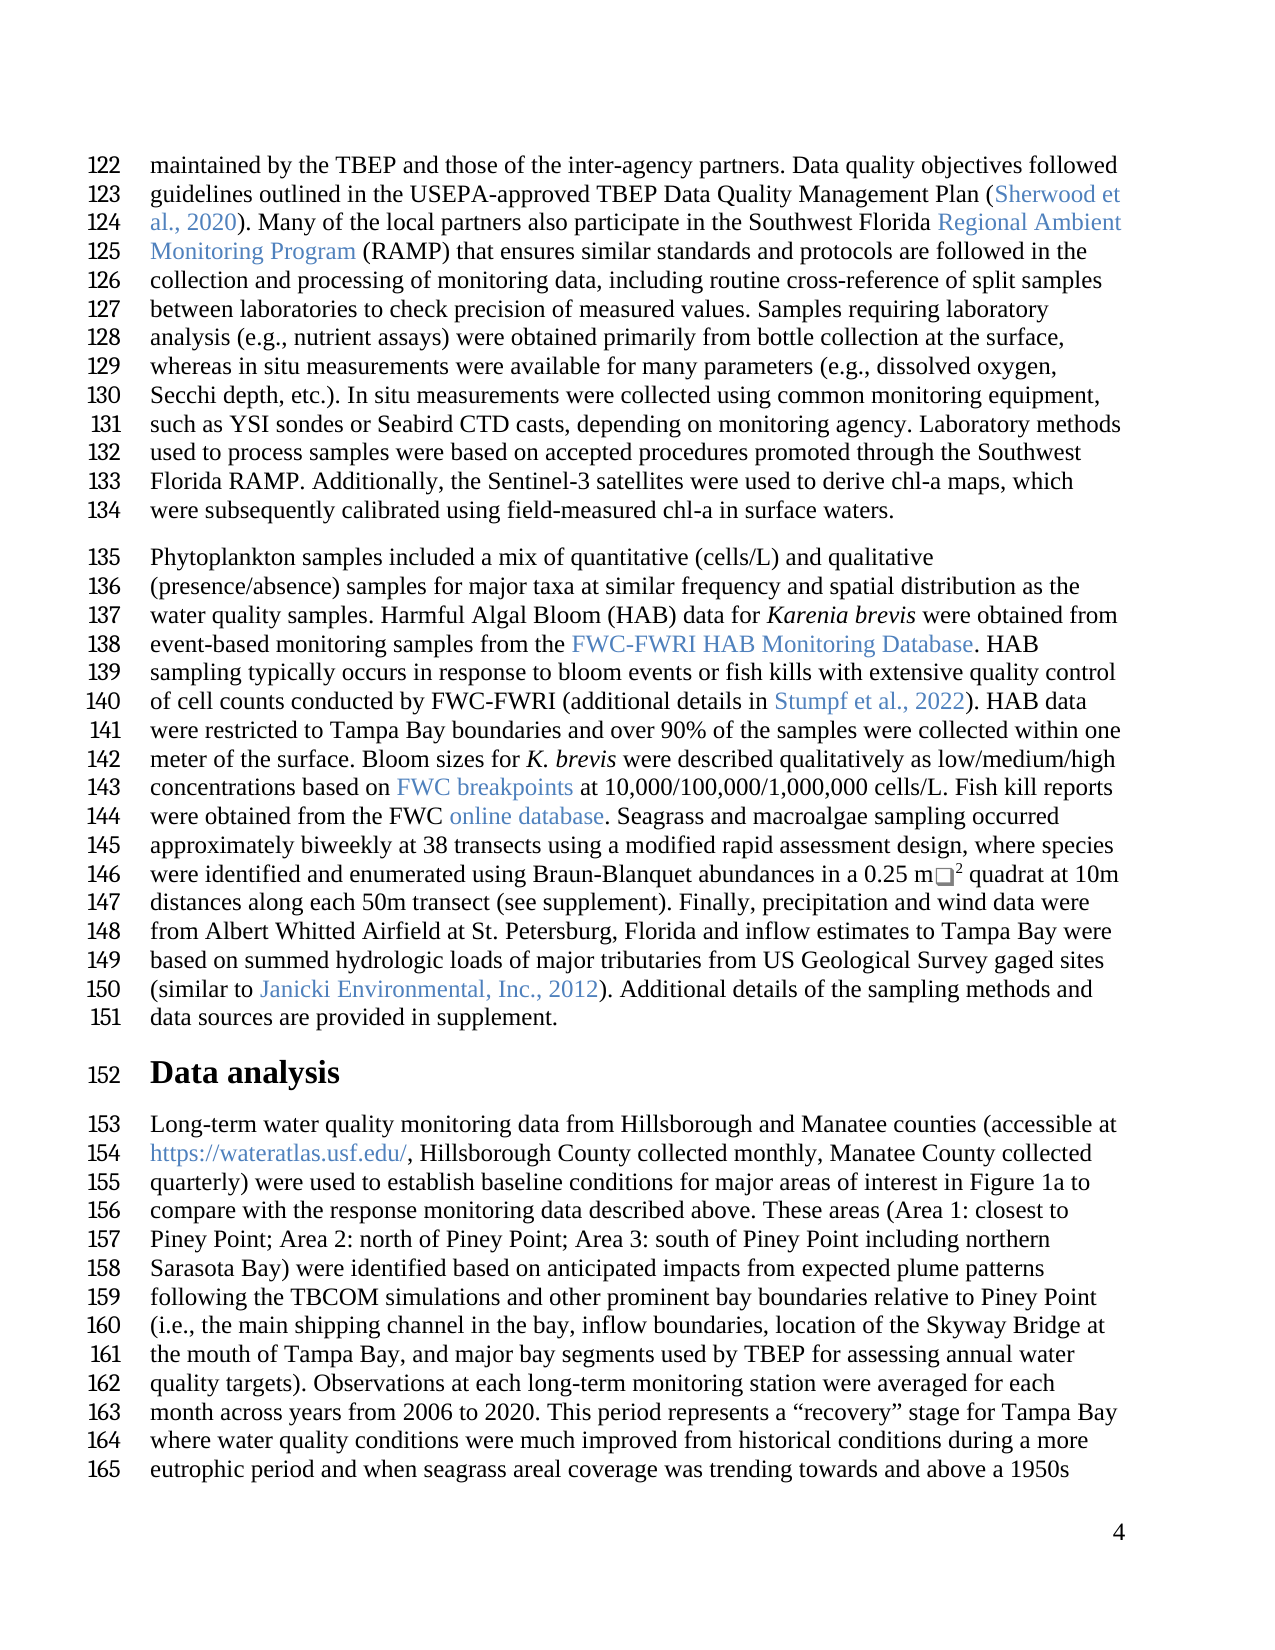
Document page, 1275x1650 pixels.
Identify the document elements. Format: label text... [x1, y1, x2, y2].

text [150, 1109, 1125, 1483]
subtitle Data analysis [150, 1052, 1125, 1090]
text Phytoplankton samples included a mix of quantitative (cells/L) and qualitative (presence/absence) samples for major taxa at similar frequency and spatial distribution as the water quality samples. Harmful Algal Bloom (HAB) data for Karenia brevis were obtained from event-based monitoring samples from the FWC-FWRI HAB Monitoring Database. HAB sampling typically occurs in response to bloom events or fish kills with extensive quality control of cell counts conducted by FWC-FWRI (additional details in Stumpf et al., 2022). HAB data were restricted to Tampa Bay boundaries and over 90% of the samples were collected within one meter of the surface. Bloom sizes for K. brevis were described qualitatively as low/medium/high concentrations based on FWC breakpoints at 10,000/100,000/1,000,000 cells/L. Fish kill reports were obtained from the FWC online database. Seagrass and macroalgae sampling occurred approximately biweekly at 38 transects using a modified rapid assessment design, where species were identified and enumerated using Braun-Blanquet abundances in a 0.25 m quadrat at 10m distances along each 50m transect (see supplement). Finally, precipitation and wind data were from Albert Whitted Airfield at St. Petersburg, Florida and inflow estimates to Tampa Bay were based on summed hydrologic loads of major tributaries from US Geological Survey gaged sites (similar to Janicki Environmental, Inc., 2012). Additional details of the sampling methods and data sources are provided in supplement. [150, 542, 1125, 1031]
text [150, 150, 1125, 524]
